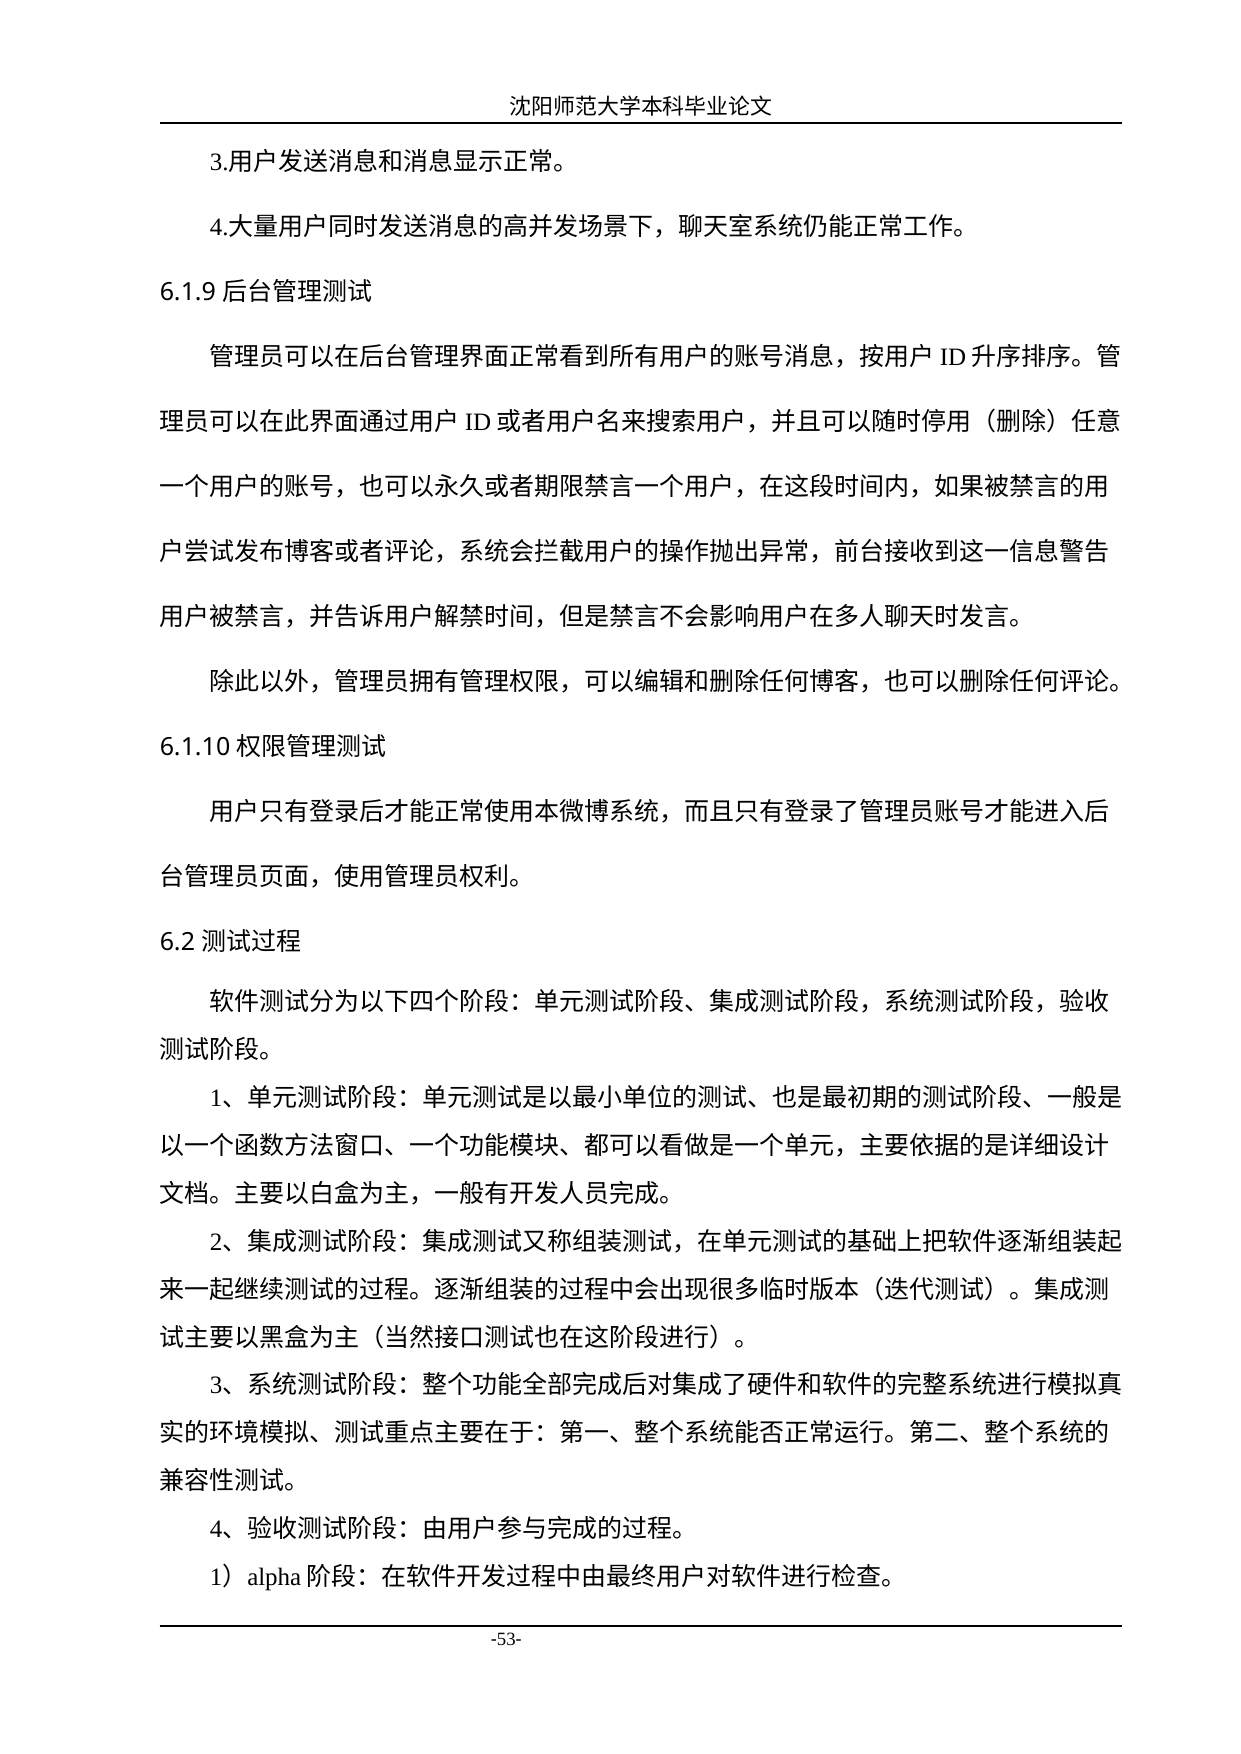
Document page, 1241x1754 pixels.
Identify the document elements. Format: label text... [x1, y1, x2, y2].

subtitle 6.1.10 权限管理测试 [159, 712, 1122, 777]
text 3、系统测试阶段：整个功能全部完成后对集成了硬件和软件的完整系统进行模拟真实的环境模拟、测试重点主要在于：第一、整个系统能否正常运行。第二、整个系统的兼容性测试。 [159, 1356, 1122, 1499]
text 3.用户发送消息和消息显示正常。 [159, 127, 1122, 192]
subtitle 6.2 测试过程 [159, 907, 1122, 972]
text 1）alpha阶段：在软件开发过程中由最终用户对软件进行检查。 [159, 1547, 1122, 1595]
text 4、验收测试阶段：由用户参与完成的过程。 [159, 1499, 1122, 1547]
text 管理员可以在后台管理界面正常看到所有用户的账号消息，按用户ID升序排序。管理员可以在此界面通过用户ID或者用户名来搜索用户，并且可以随时停用（删除）任意一个用户的账号，也可以永久或者期限禁言一个用户，在这段时间内，如果被禁言的用户尝试发布博客或者评论，系统会拦截用户的操作抛出异常，前台接收到这一信息警告用户被禁言，并告诉用户解禁时间，但是禁言不会影响用户在多人聊天时发言。 [159, 322, 1122, 647]
text 2、集成测试阶段：集成测试又称组装测试，在单元测试的基础上把软件逐渐组装起来一起继续测试的过程。逐渐组装的过程中会出现很多临时版本（迭代测试）。集成测试主要以黑盒为主（当然接口测试也在这阶段进行）。 [159, 1212, 1122, 1356]
subtitle 6.1.9 后台管理测试 [159, 257, 1122, 322]
text 除此以外，管理员拥有管理权限，可以编辑和删除任何博客，也可以删除任何评论。 [159, 647, 1122, 712]
text 1、单元测试阶段：单元测试是以最小单位的测试、也是最初期的测试阶段、一般是以一个函数方法窗口、一个功能模块、都可以看做是一个单元，主要依据的是详细设计文档。主要以白盒为主，一般有开发人员完成。 [159, 1068, 1122, 1212]
text 4.大量用户同时发送消息的高并发场景下，聊天室系统仍能正常工作。 [159, 192, 1122, 257]
text 用户只有登录后才能正常使用本微博系统，而且只有登录了管理员账号才能进入后台管理员页面，使用管理员权利。 [159, 777, 1122, 907]
text 软件测试分为以下四个阶段：单元测试阶段、集成测试阶段，系统测试阶段，验收测试阶段。 [159, 972, 1122, 1068]
